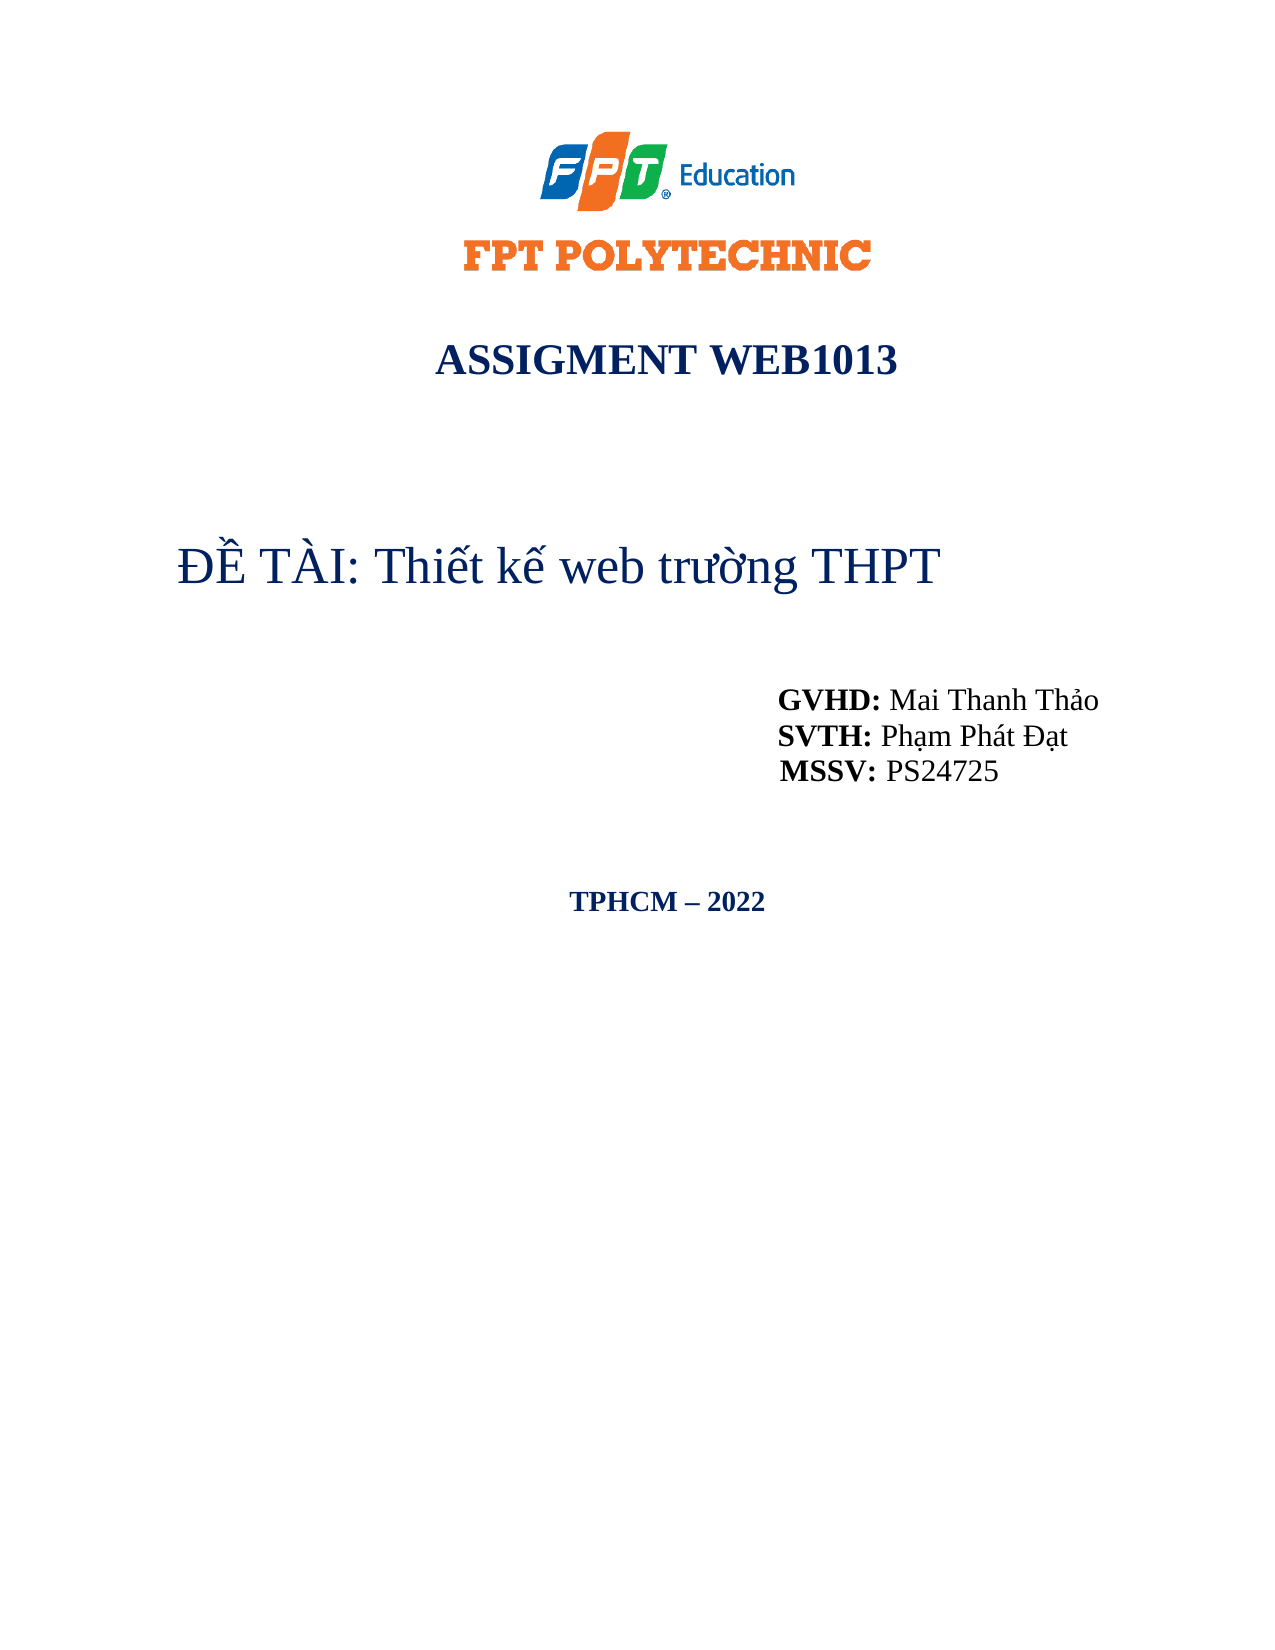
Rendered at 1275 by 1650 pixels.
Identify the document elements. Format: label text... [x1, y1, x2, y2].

text ĐỀ TÀI: Thiết kế web trường THPT [177, 535, 1157, 594]
text MSSV: PS24725 [177, 753, 1157, 789]
text GVHD: Mai Thanh Thảo [777, 681, 1157, 717]
text TPHCM – 2022 [177, 884, 1157, 918]
text SVTH: Phạm Phát Đạt [777, 717, 1157, 753]
picture [449, 118, 885, 284]
text ASSIGMENT WEB1013 [177, 333, 1157, 384]
